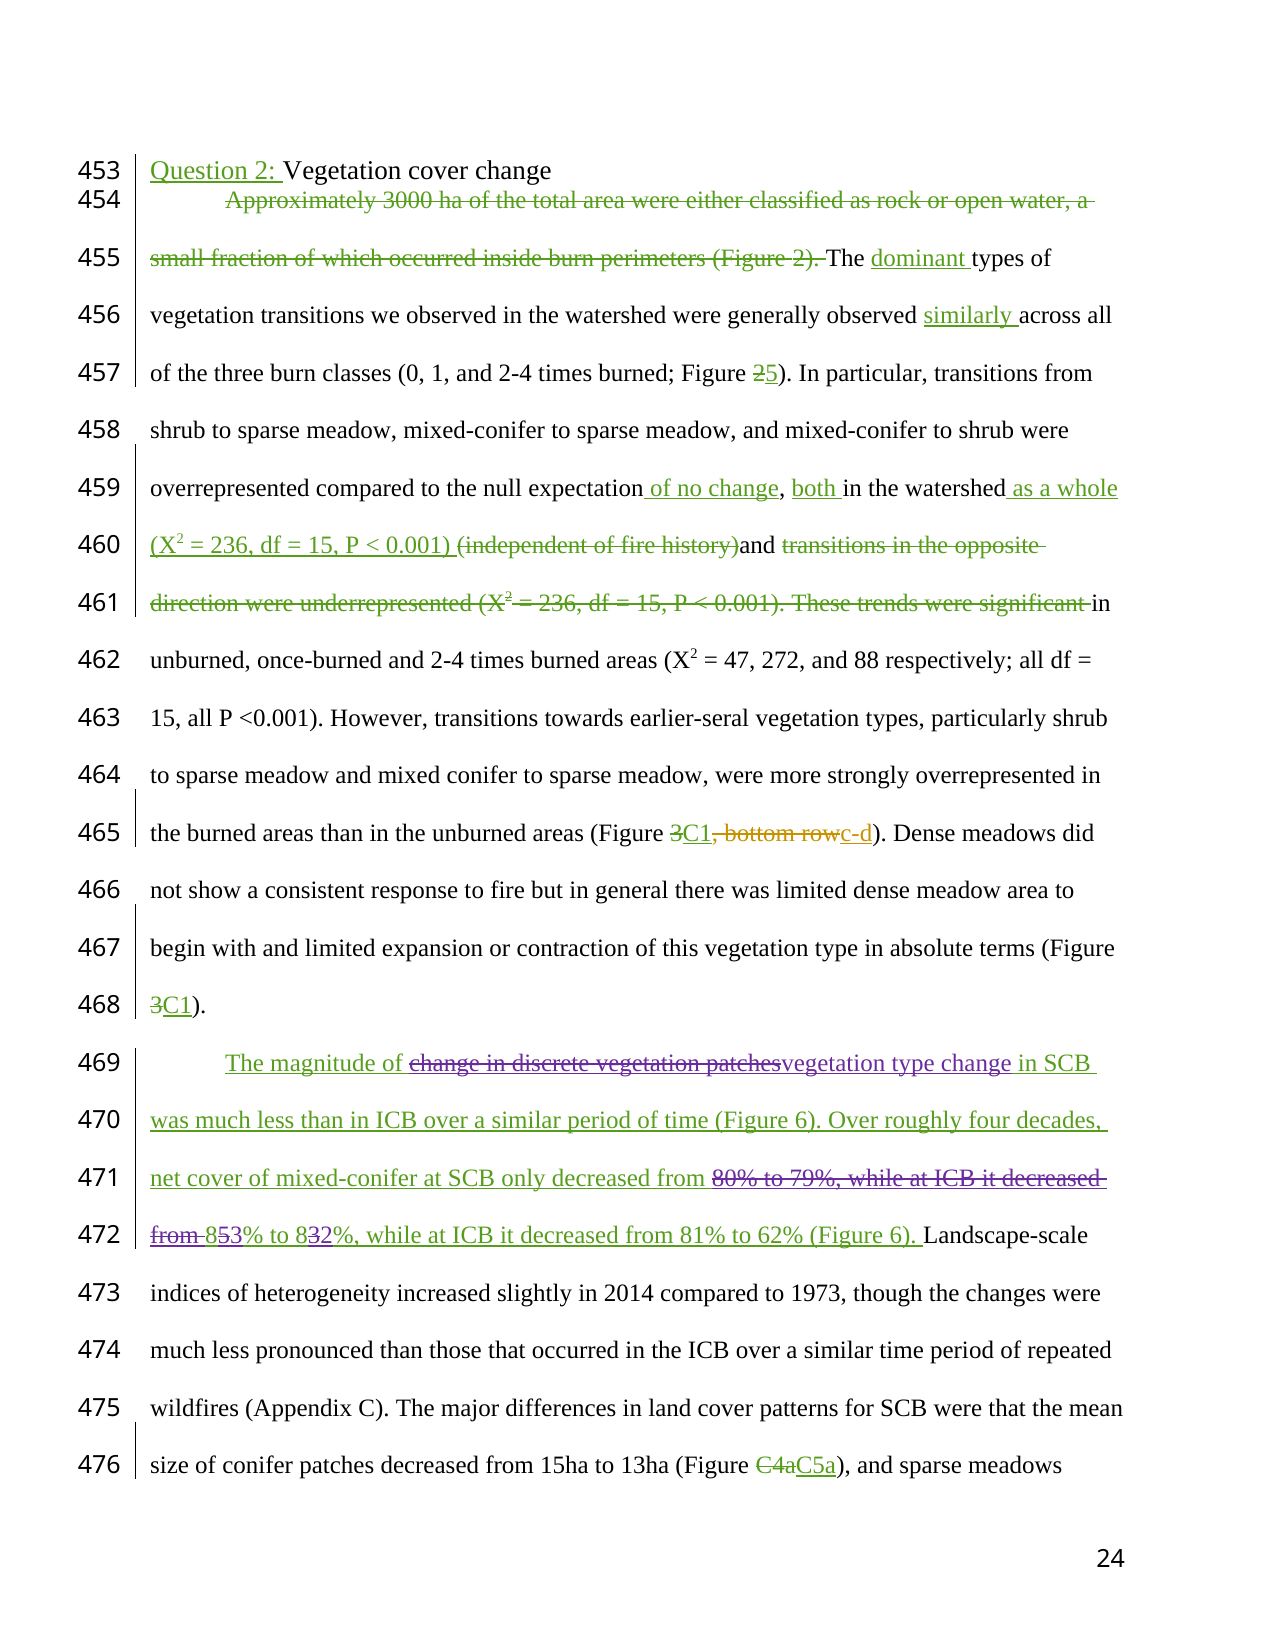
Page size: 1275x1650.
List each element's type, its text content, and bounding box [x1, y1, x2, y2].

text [150, 1048, 1125, 1479]
text The types of vegetation transitions we observed in the watershed were generally observed across all of the three burn classes (0, 1, and 2-4 times burned; Figure ). In particular, transitions from shrub to sparse meadow, mixed-conifer to sparse meadow, and mixed-conifer to shrub were overrepresented compared to the null expectation, in the watershed and in unburned, once-burned and 2-4 times burned areas (X2 = 47, 272, and 88 respectively; all df = 15, all P <0.001). However, transitions towards earlier-seral vegetation types, particularly shrub to sparse meadow and mixed conifer to sparse meadow, were more strongly overrepresented in the burned areas than in the unburned areas (Figure ). Dense meadows did not show a consistent response to fire but in general there was limited dense meadow area to begin with and limited expansion or contraction of this vegetation type in absolute terms (Figure ). [150, 185, 1125, 1019]
subtitle Vegetation cover change [150, 154, 1125, 185]
